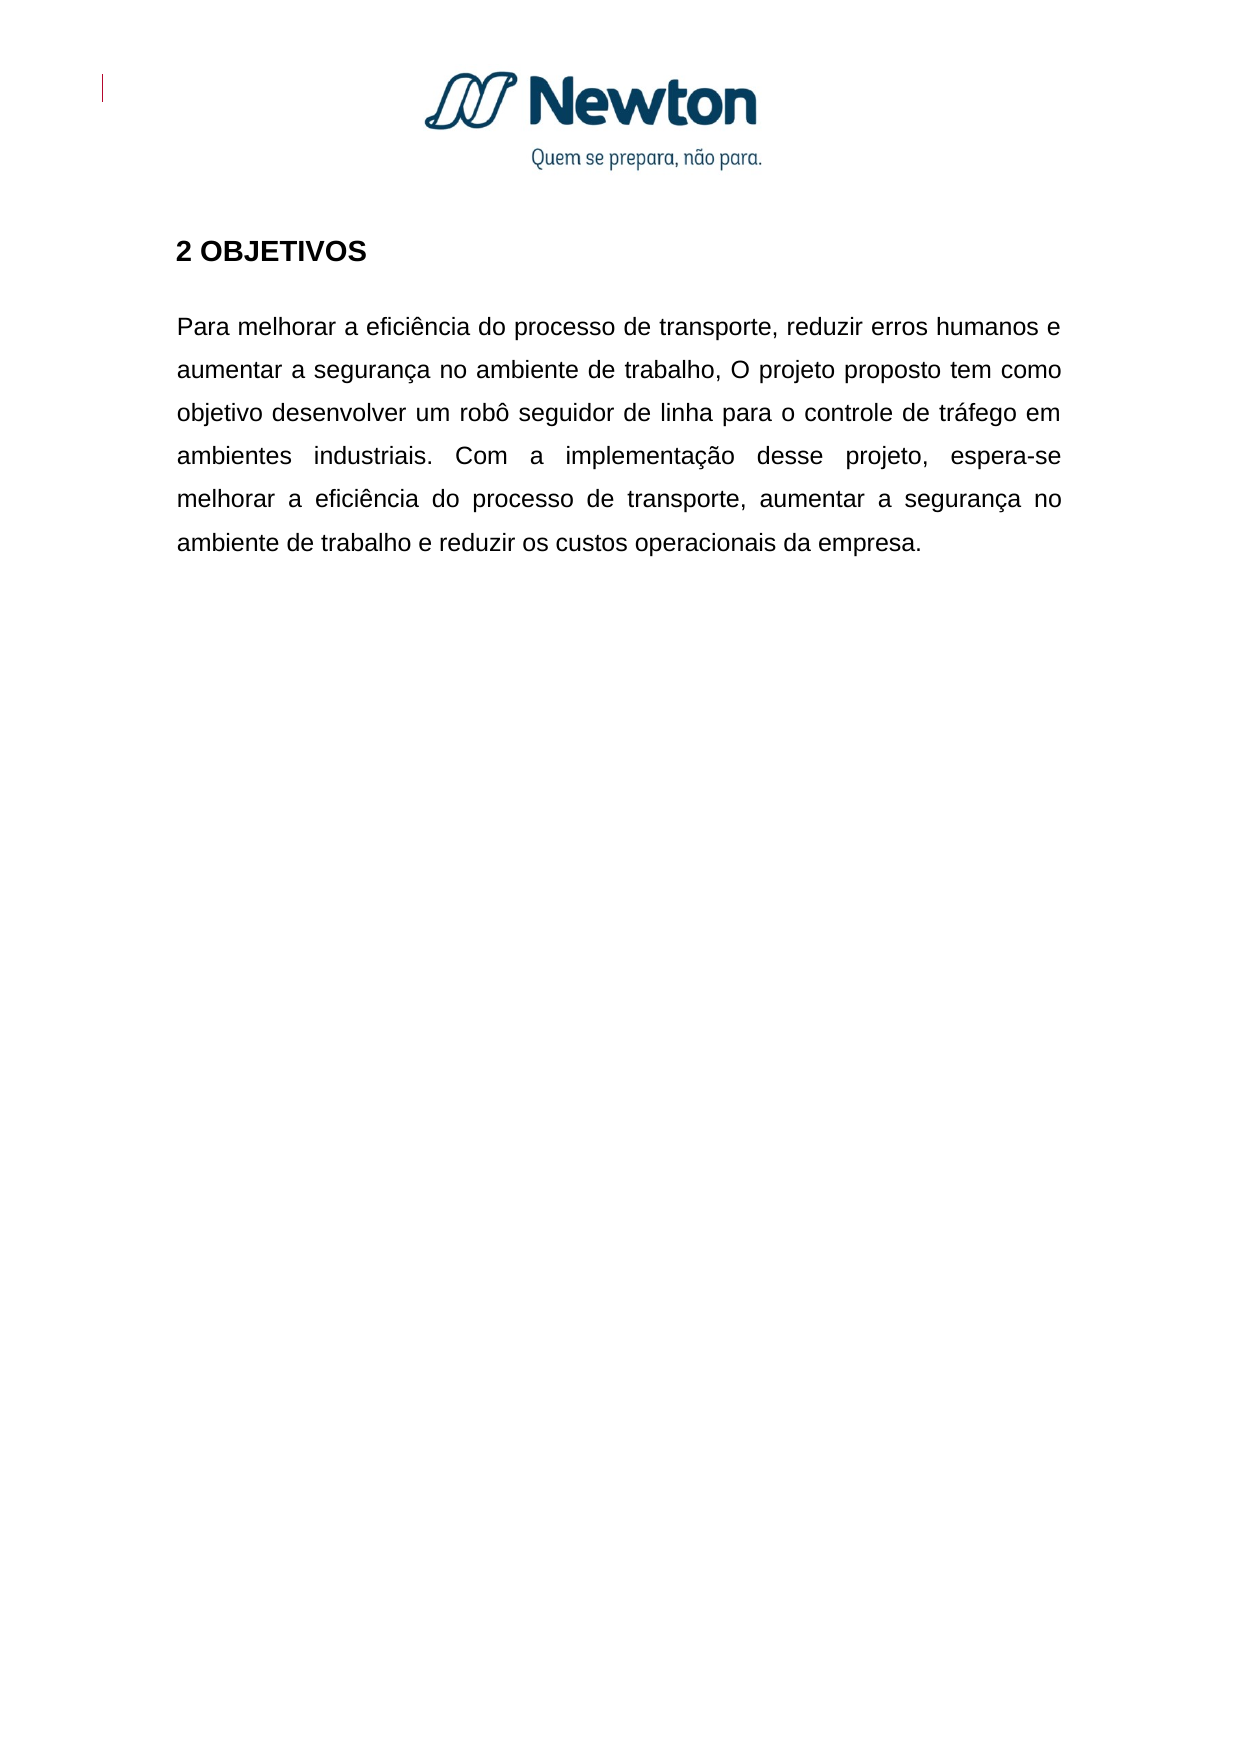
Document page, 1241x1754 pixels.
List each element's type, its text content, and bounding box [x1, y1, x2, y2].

text Para melhorar a eficiência do processo de transporte, reduzir erros humanos e aumentar a segurança no ambiente de trabalho, O projeto proposto tem como objetivo desenvolver um robô seguidor de linha para o controle de tráfego em ambientes industriais. Com a implementação desse projeto, espera-se melhorar a eficiência do processo de transporte, aumentar a segurança no ambiente de trabalho e reduzir os custos operacionais da empresa. [177, 312, 1063, 556]
picture [422, 64, 764, 176]
subtitle OBJETIVOS [176, 234, 1063, 268]
